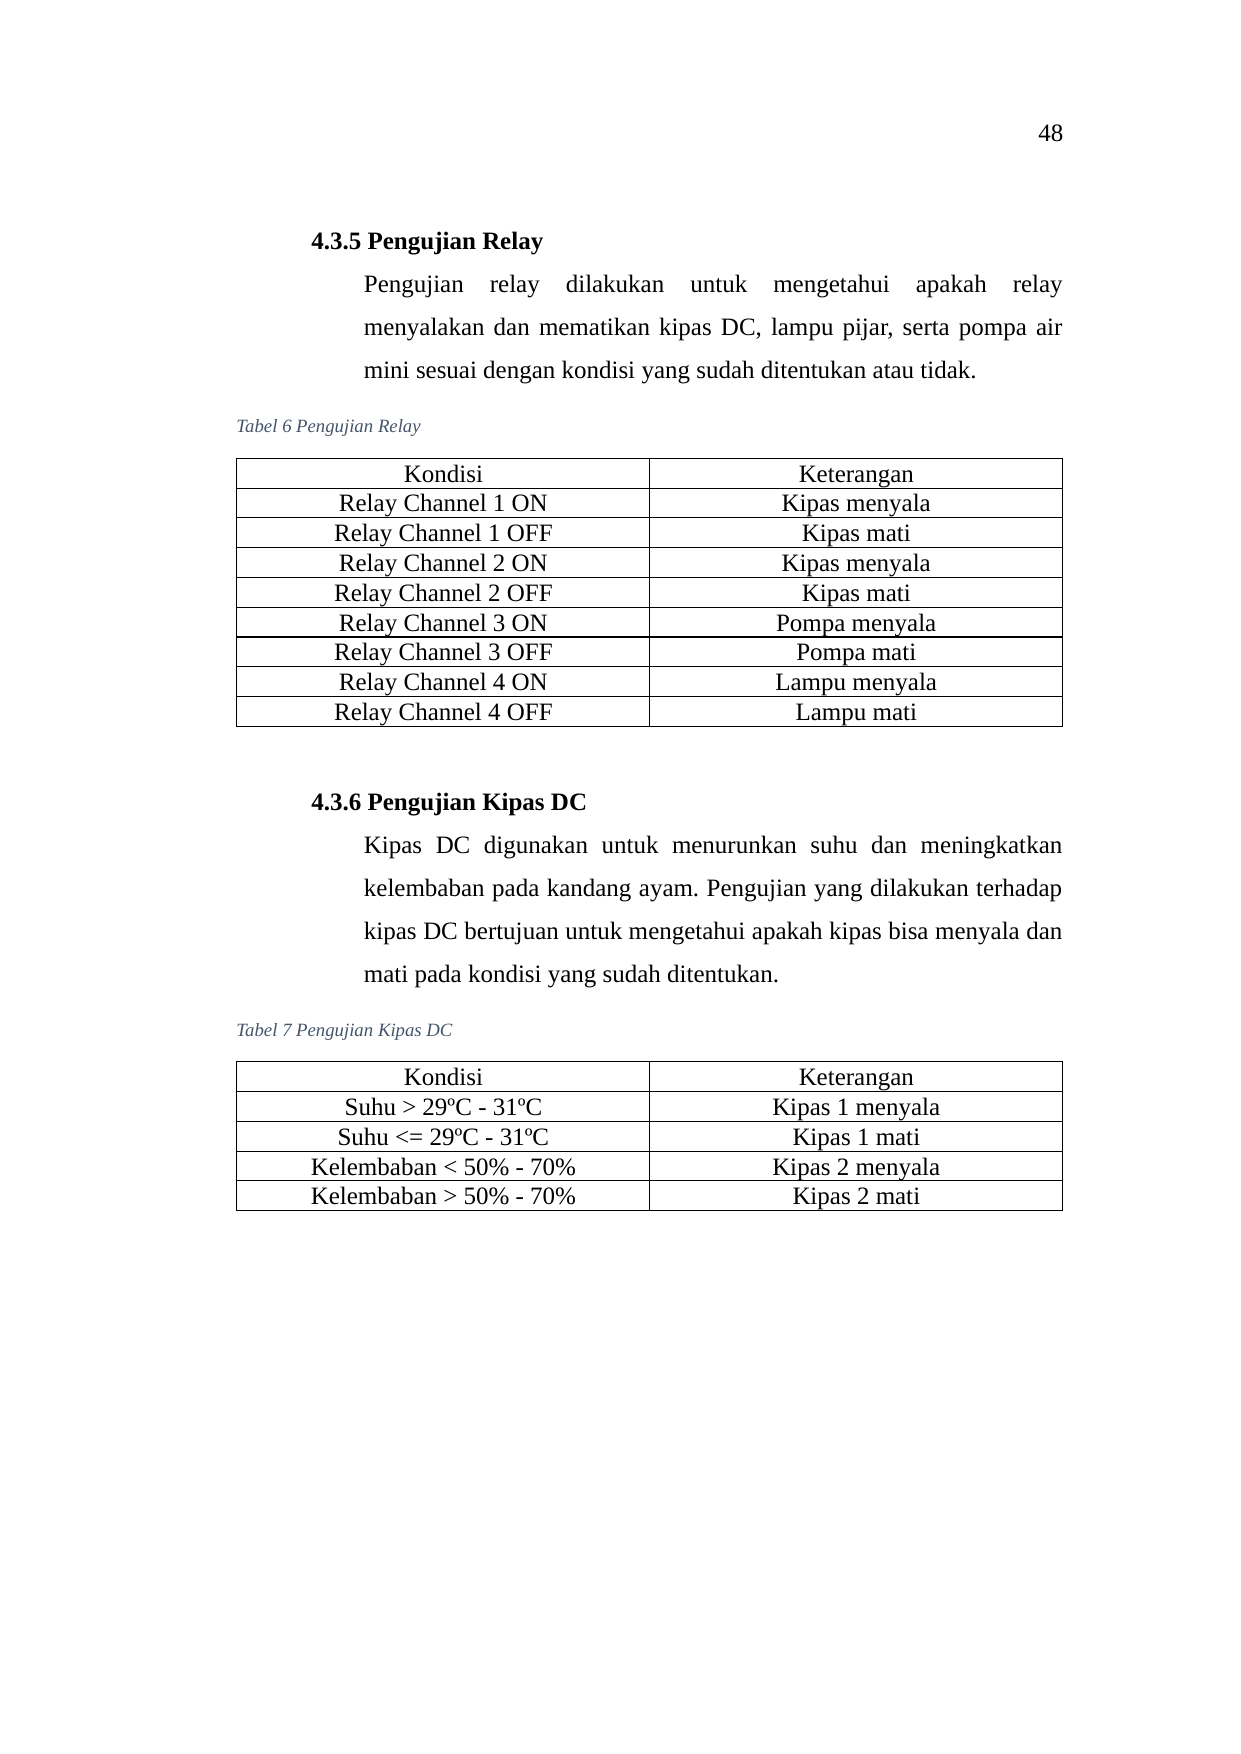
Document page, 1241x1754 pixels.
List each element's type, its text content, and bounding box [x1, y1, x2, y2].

table_cell Relay Channel 4 ON [237, 667, 649, 696]
text Tabel 6 Pengujian Relay [236, 415, 1063, 437]
table_cell Kipas menyala [650, 548, 1062, 577]
table_cell Pompa mati [650, 638, 1062, 666]
text Tabel 7 Pengujian Kipas DC [236, 1019, 1063, 1040]
table_cell Kipas 2 menyala [650, 1152, 1062, 1180]
table_cell Relay Channel 2 ON [237, 548, 649, 577]
table_header Keterangan [650, 459, 1062, 487]
subtitle Pengujian Relay [311, 226, 1063, 255]
table_cell Kipas 2 mati [650, 1181, 1062, 1210]
table_cell Suhu <= 29ºC - 31ºC [237, 1122, 649, 1151]
table_cell Kelembaban > 50% - 70% [237, 1181, 649, 1210]
table_cell Kipas mati [650, 578, 1062, 607]
table_cell Lampu mati [650, 697, 1062, 726]
table_cell Kipas menyala [650, 489, 1062, 517]
subtitle Pengujian Kipas DC [311, 787, 1063, 815]
text Pengujian relay dilakukan untuk mengetahui apakah relay menyalakan dan mematikan kipas DC, lampu pijar, serta pompa air mini sesuai dengan kondisi yang sudah ditentukan atau tidak. [364, 269, 1063, 384]
table_header Kondisi [237, 459, 649, 487]
table_cell Kipas mati [650, 518, 1062, 547]
table_cell Kelembaban < 50% - 70% [237, 1152, 649, 1180]
table_cell Relay Channel 1 ON [237, 489, 649, 517]
table_cell Lampu menyala [650, 667, 1062, 696]
table_cell Relay Channel 3 ON [237, 608, 649, 636]
table_cell Pompa menyala [650, 608, 1062, 636]
table_cell Relay Channel 1 OFF [237, 518, 649, 547]
table_cell Suhu > 29ºC - 31ºC [237, 1092, 649, 1121]
text Kipas DC digunakan untuk menurunkan suhu dan meningkatkan kelembaban pada kandang ayam. Pengujian yang dilakukan terhadap kipas DC bertujuan untuk mengetahui apakah kipas bisa menyala dan mati pada kondisi yang sudah ditentukan. [364, 830, 1063, 988]
table_cell Relay Channel 3 OFF [237, 638, 649, 666]
table_cell Relay Channel 4 OFF [237, 697, 649, 726]
table_cell Relay Channel 2 OFF [237, 578, 649, 607]
table_header Kondisi [237, 1062, 649, 1091]
table_cell Kipas 1 mati [650, 1122, 1062, 1151]
table_cell Kipas 1 menyala [650, 1092, 1062, 1121]
table_header Keterangan [650, 1062, 1062, 1091]
